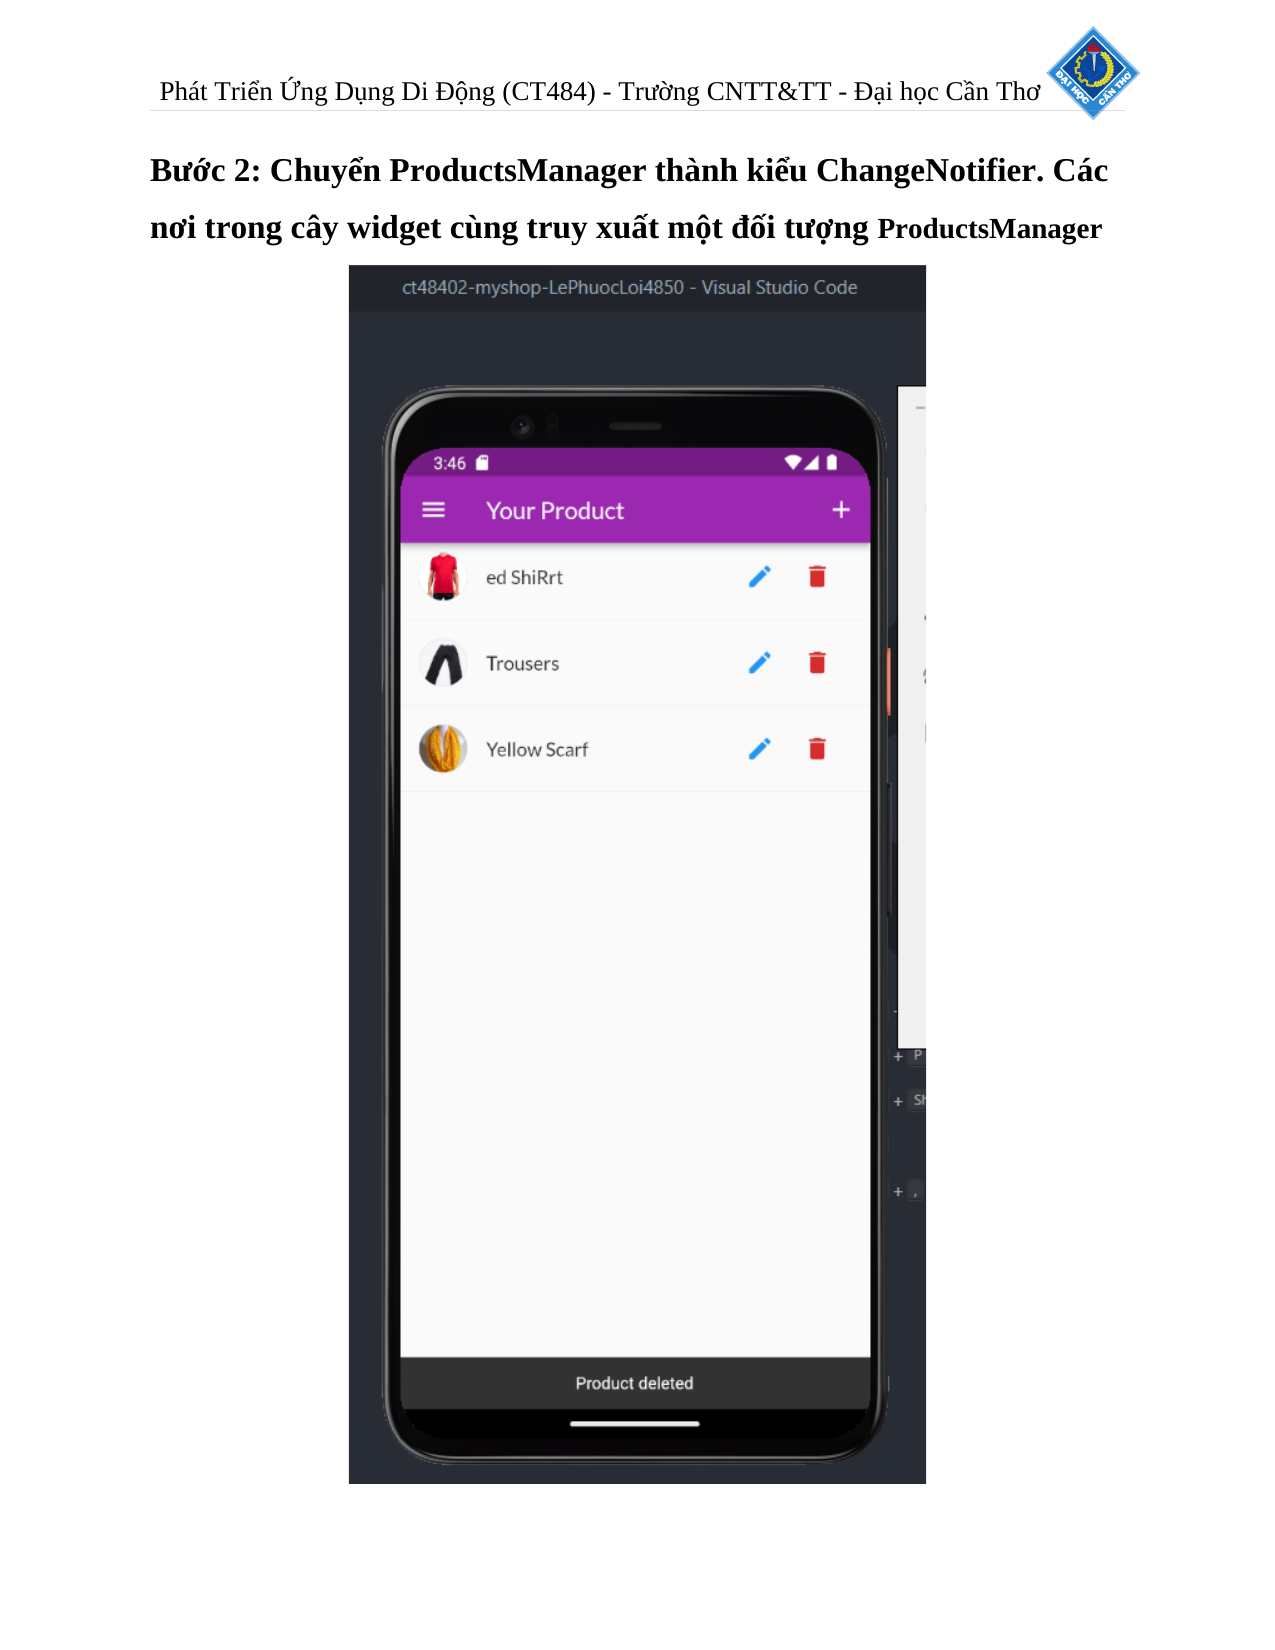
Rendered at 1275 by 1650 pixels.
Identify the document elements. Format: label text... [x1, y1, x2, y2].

picture [1045, 25, 1141, 121]
text Bước 2: Chuyển ProductsManager thành kiểu ChangeNotifier. Các nơi trong cây widget cùng truy xuất một đối tượng ProductsManager [150, 150, 1125, 246]
picture [348, 265, 927, 1484]
